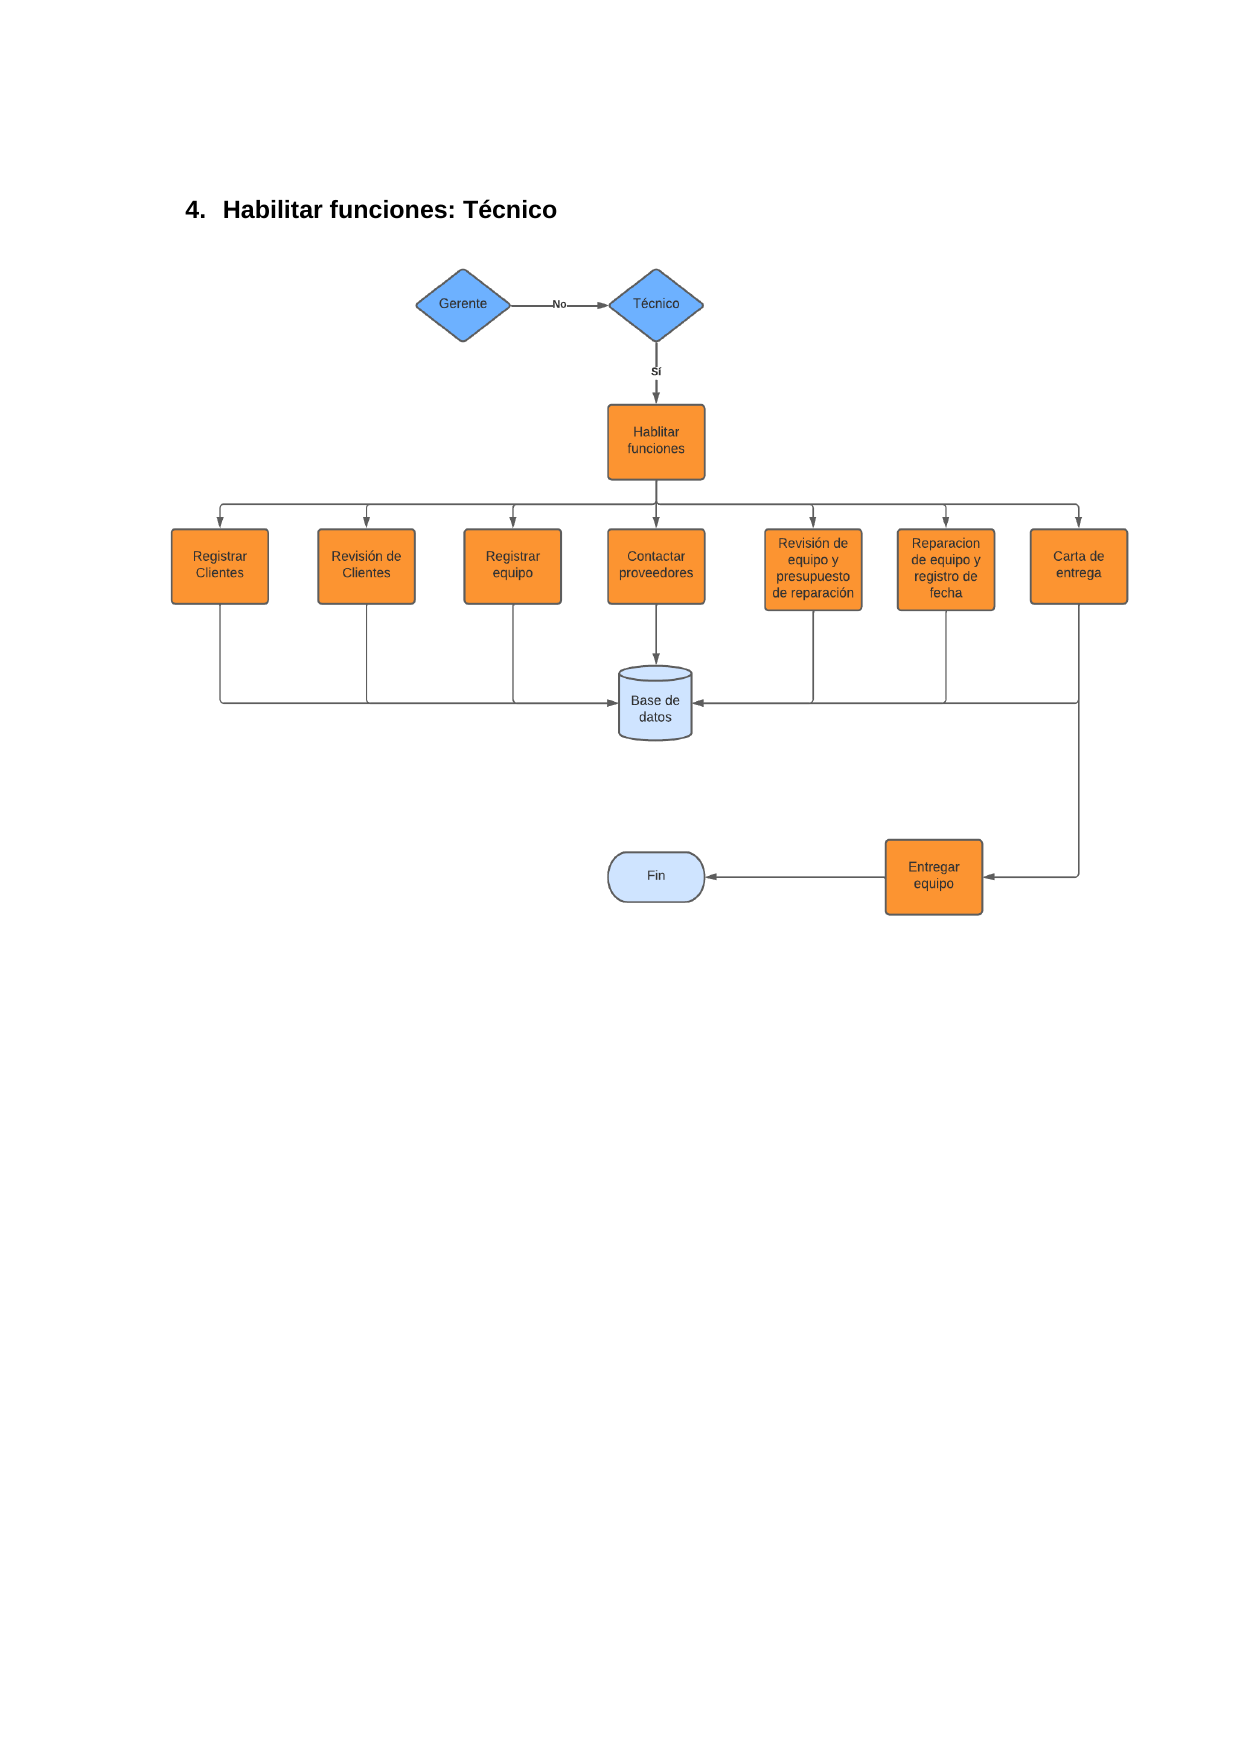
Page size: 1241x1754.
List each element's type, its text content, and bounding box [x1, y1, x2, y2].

picture [147, 243, 1151, 939]
list Habilitar funciones: Técnico [185, 195, 1092, 224]
